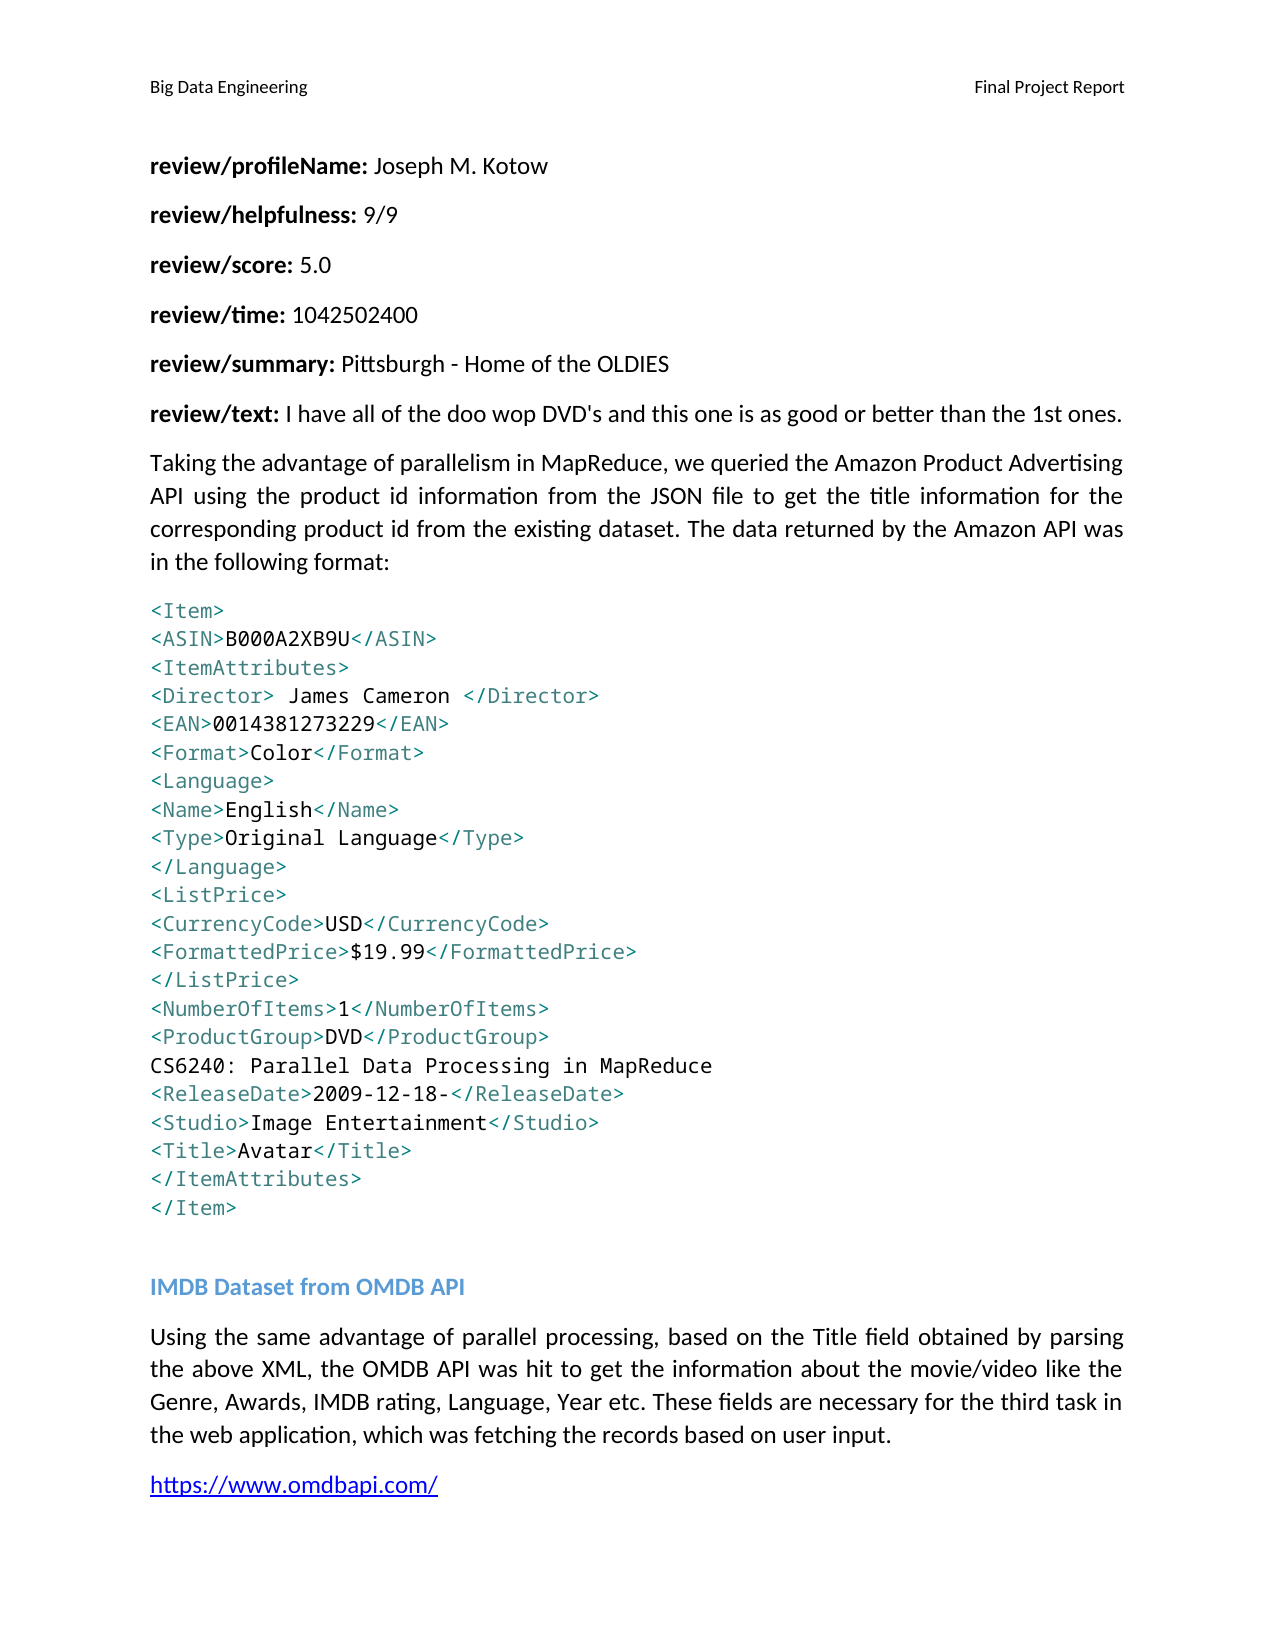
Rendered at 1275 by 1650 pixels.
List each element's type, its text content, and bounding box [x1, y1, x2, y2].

text <ListPrice> [150, 880, 1125, 909]
text <Studio>Image Entertainment</Studio> [150, 1108, 1125, 1136]
text <FormattedPrice>$19.99</FormattedPrice> [150, 937, 1125, 966]
text <ProductGroup>DVD</ProductGroup> [150, 1022, 1125, 1051]
text review/time: 1042502400 [150, 299, 1125, 329]
text <NumberOfItems>1</NumberOfItems> [150, 994, 1125, 1022]
text <ItemAttributes> [150, 653, 1125, 681]
text </ListPrice> [150, 966, 1125, 994]
text </ItemAttributes> [150, 1164, 1125, 1193]
text CS6240: Parallel Data Processing in MapReduce [150, 1051, 1125, 1079]
text review/helpfulness: 9/9 [150, 199, 1125, 230]
text <EAN>0014381273229</EAN> [150, 709, 1125, 738]
text review/score: 5.0 [150, 249, 1125, 280]
text IMDB Dataset from OMDB API [150, 1271, 1125, 1302]
text <Type>Original Language</Type> [150, 823, 1125, 852]
text review/text: I have all of the doo wop DVD's and this one is as good or better than the 1st ones. [150, 398, 1125, 428]
text <Format>Color</Format> [150, 738, 1125, 766]
text </Item> [150, 1193, 1125, 1221]
text review/summary: Pittsburgh - Home of the OLDIES [150, 348, 1125, 379]
text <Language> [150, 766, 1125, 795]
text <Name>English</Name> [150, 795, 1125, 823]
text <Director> James Cameron </Director> [150, 681, 1125, 709]
text <ReleaseDate>2009-12-18-</ReleaseDate> [150, 1079, 1125, 1108]
text <Title>Avatar</Title> [150, 1136, 1125, 1164]
text <CurrencyCode>USD</CurrencyCode> [150, 909, 1125, 937]
text <Item> [150, 596, 1125, 624]
text <ASIN>B000A2XB9U</ASIN> [150, 624, 1125, 653]
text https://www.omdbapi.com/ [150, 1469, 1125, 1499]
text </Language> [150, 852, 1125, 880]
text review/profileName: Joseph M. Kotow [150, 150, 1125, 181]
text Using the same advantage of parallel processing, based on the Title field obtained by parsing the above XML, the OMDB API was hit to get the information about the movie/video like the Genre, Awards, IMDB rating, Language, Year etc. These fields are necessary for the third task in the web application, which was fetching the records based on user input. [150, 1321, 1125, 1450]
text Taking the advantage of parallelism in MapReduce, we queried the Amazon Product Advertising API using the product id information from the JSON file to get the title information for the corresponding product id from the existing dataset. The data returned by the Amazon API was in the following format: [150, 447, 1125, 577]
